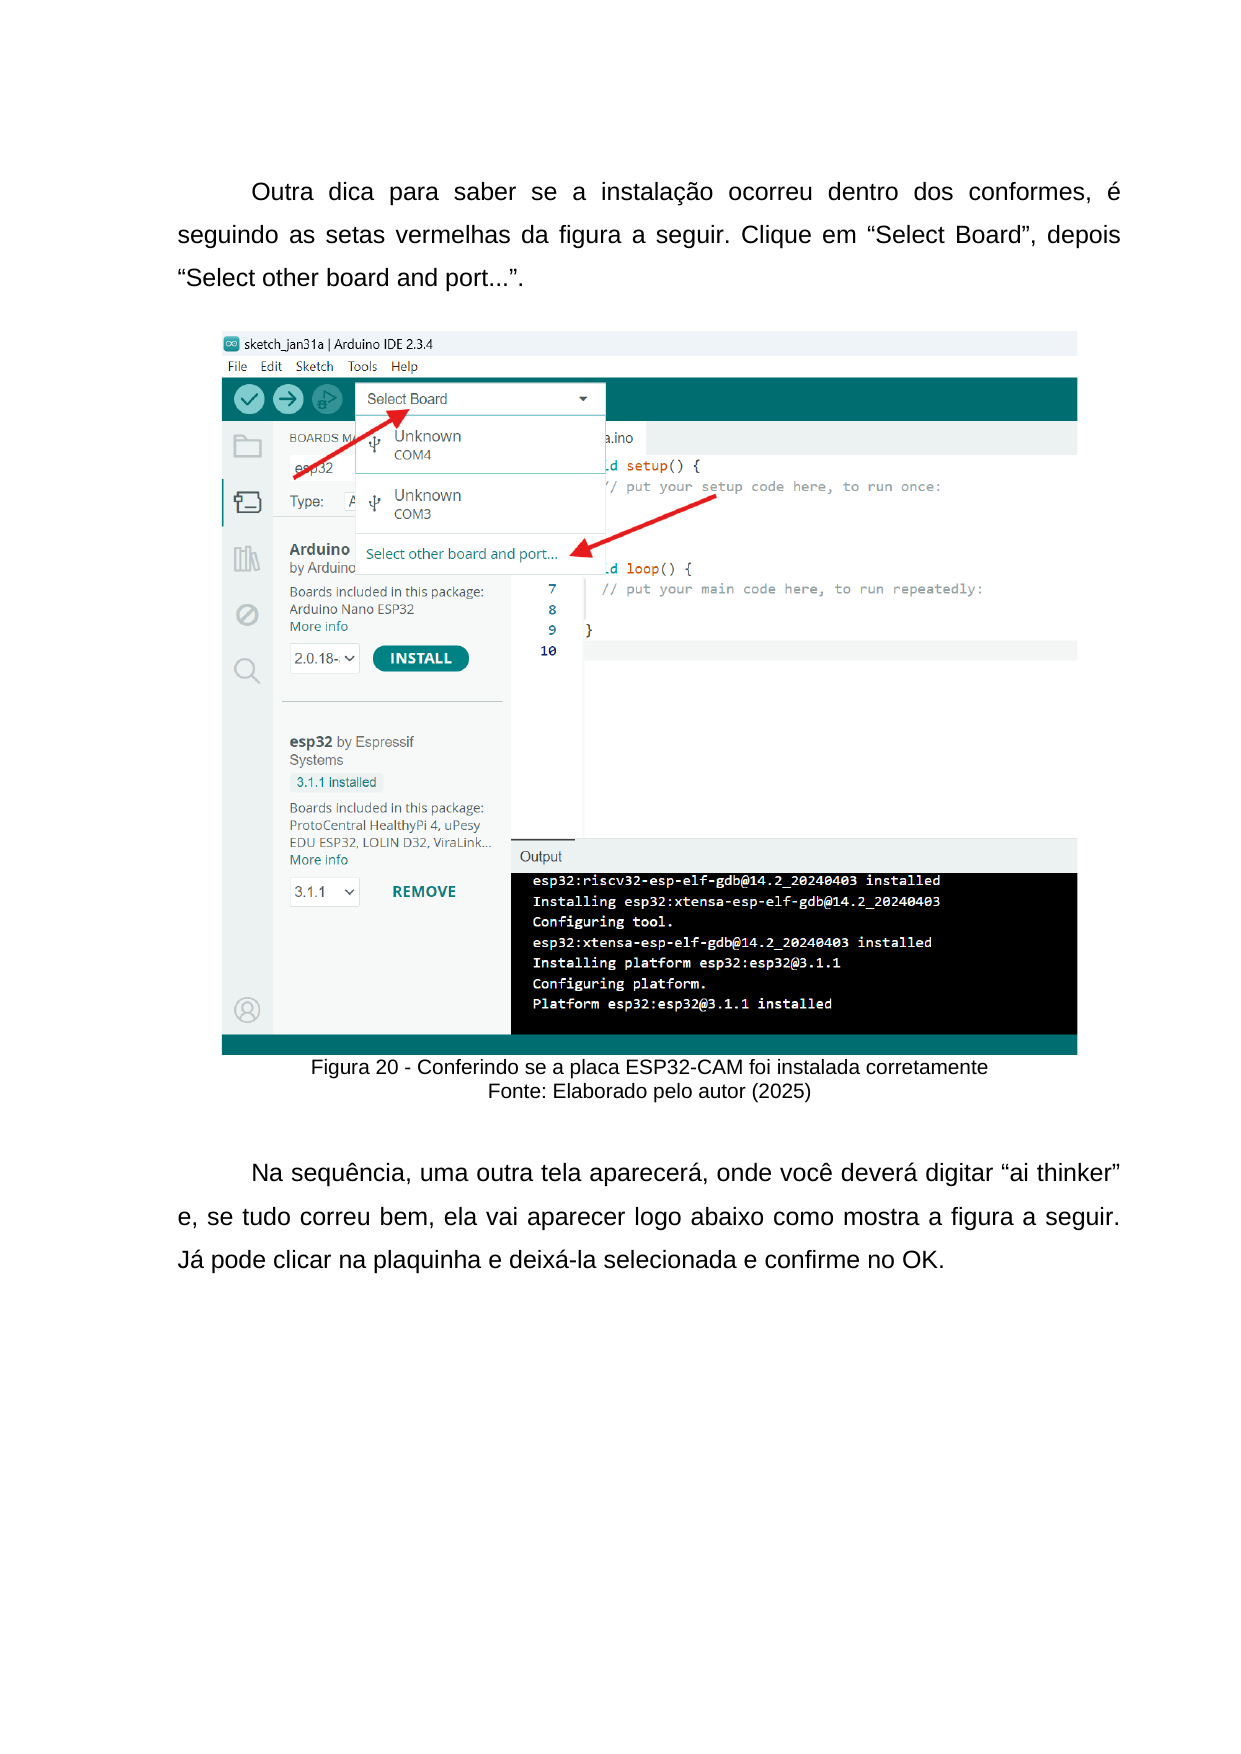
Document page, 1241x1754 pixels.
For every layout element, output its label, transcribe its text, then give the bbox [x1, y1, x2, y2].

text Outra dica para saber se a instalação ocorreu dentro dos conformes, é seguindo as setas vermelhas da figura a seguir. Clique em “Select Board”, depois “Select other board and port...”. [177, 177, 1122, 292]
text Figura 20 - Conferindo se a placa ESP32-CAM foi instalada corretamente [177, 1055, 1122, 1079]
text Fonte: Elaborado pelo autor (2025) [177, 1079, 1122, 1103]
text Na sequência, uma outra tela aparecerá, onde você deverá digitar “ai thinker” e, se tudo correu bem, ela vai aparecer logo abaixo como mostra a figura a seguir. Já pode clicar na plaquinha e deixá-la selecionada e confirme no OK. [177, 1158, 1122, 1273]
picture [221, 331, 1078, 1055]
